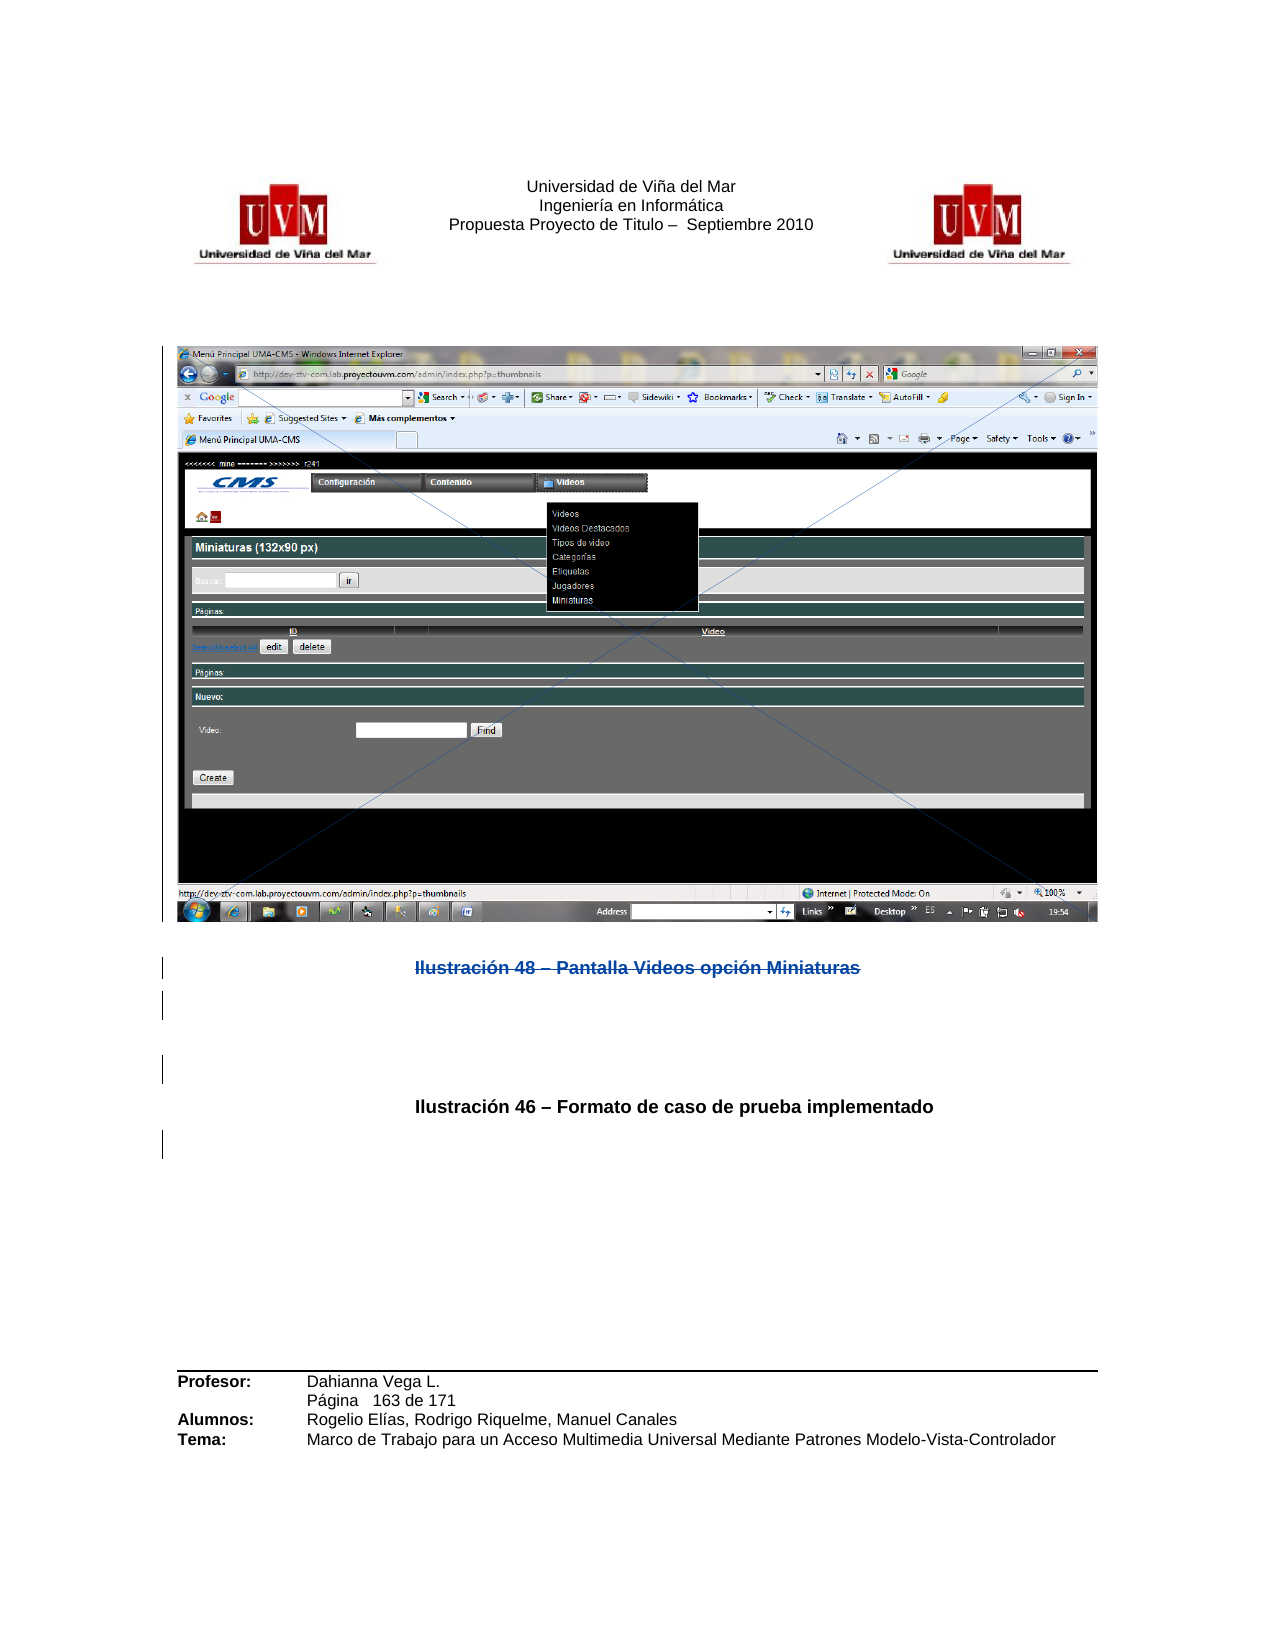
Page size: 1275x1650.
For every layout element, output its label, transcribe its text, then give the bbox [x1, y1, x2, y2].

picture [871, 176, 1084, 267]
picture [177, 176, 390, 267]
picture [179, 346, 1096, 633]
text Ilustración 46 – Formato de caso de prueba implementado [177, 1096, 1098, 1118]
picture [177, 347, 635, 921]
picture [179, 635, 1096, 922]
picture [640, 347, 1098, 921]
